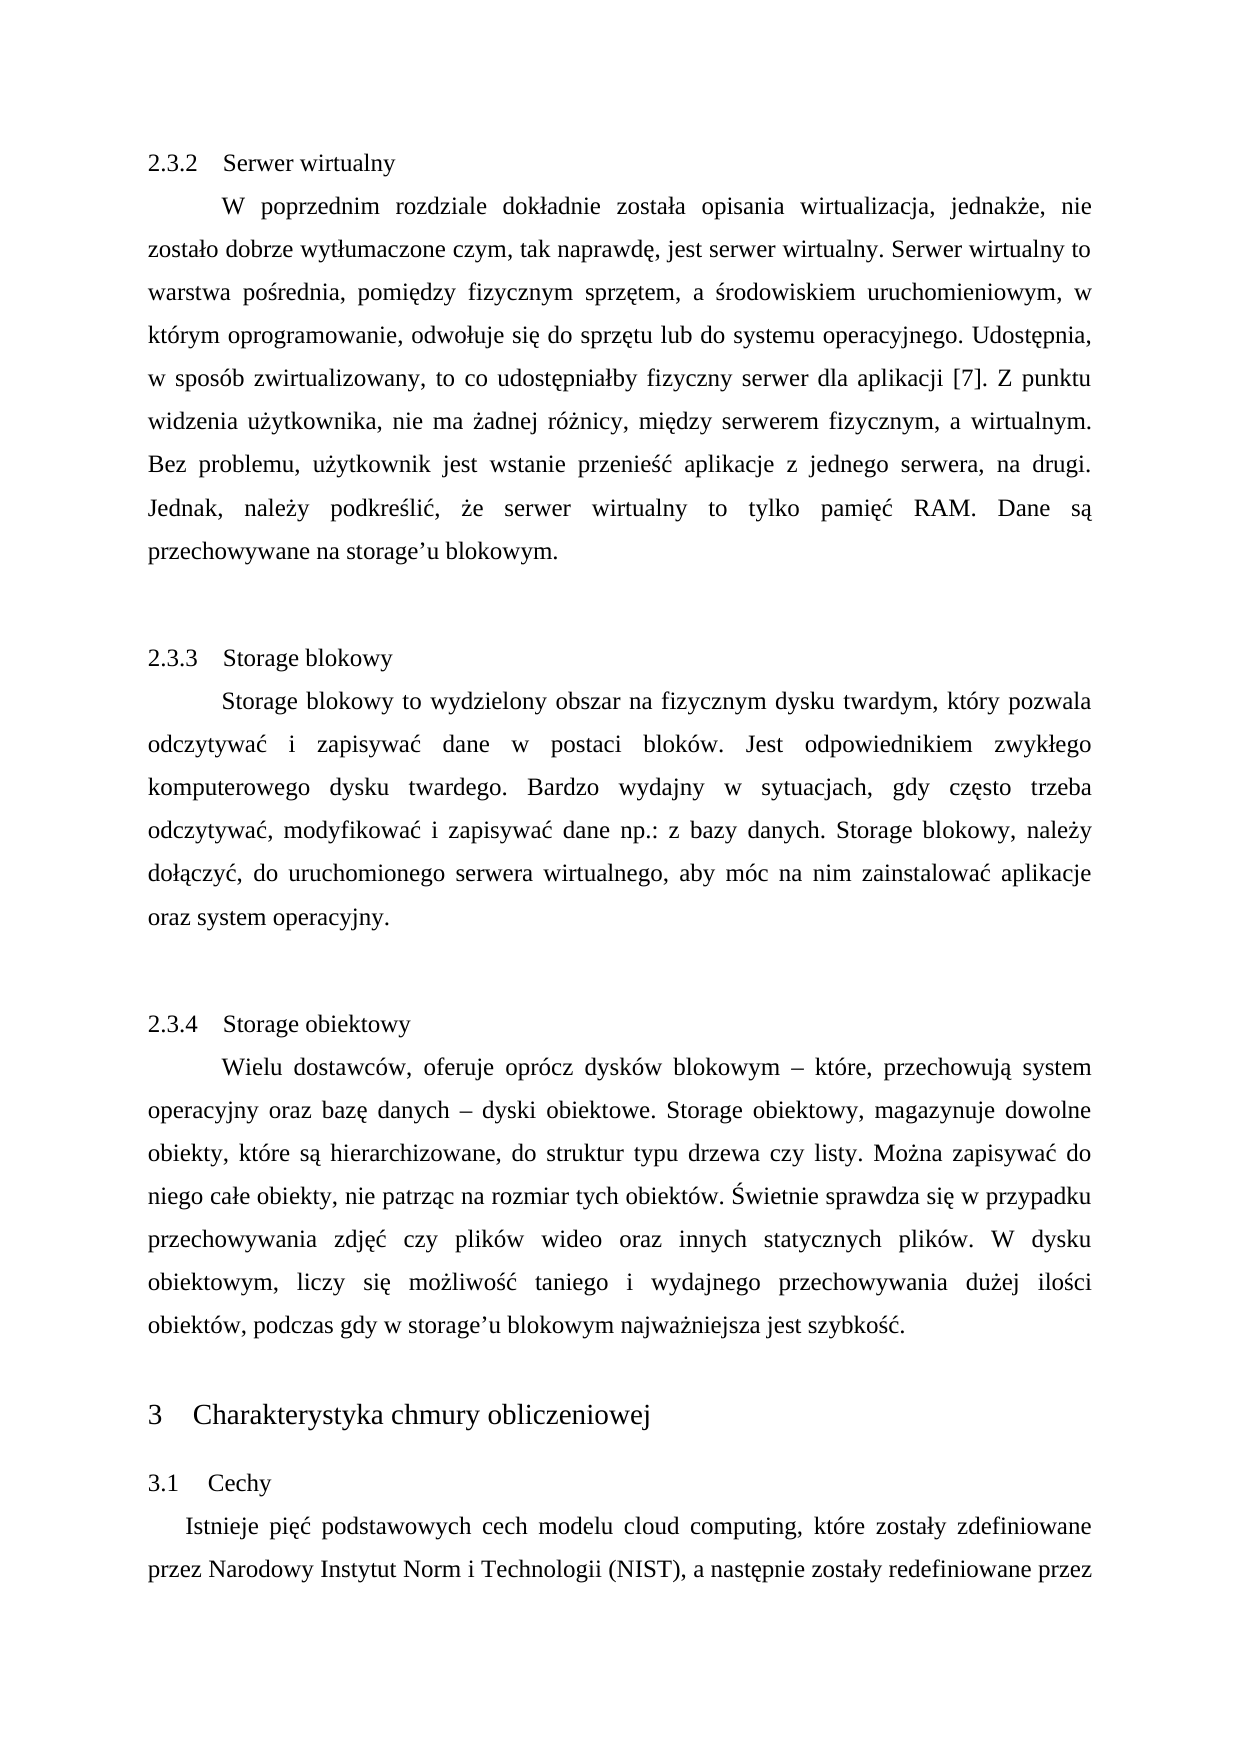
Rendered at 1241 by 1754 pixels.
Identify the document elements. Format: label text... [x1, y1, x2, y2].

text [148, 1511, 1093, 1583]
text W poprzednim rozdziale dokładnie została opisania wirtualizacja, jednakże, nie zostało dobrze wytłumaczone czym, tak naprawdę, jest serwer wirtualny. Serwer wirtualny to warstwa pośrednia, pomiędzy fizycznym sprzętem, a środowiskiem uruchomieniowym, w którym oprogramowanie, odwołuje się do sprzętu lub do systemu operacyjnego. Udostępnia, w sposób zwirtualizowany, to co udostępniałby fizyczny serwer dla aplikacji [7]. Z punktu widzenia użytkownika, nie ma żadnej różnicy, między serwerem fizycznym, a wirtualnym. Bez problemu, użytkownik jest wstanie przenieść aplikacje z jednego serwera, na drugi. Jednak, należy podkreślić, że serwer wirtualny to tylko pamięć RAM. Dane są przechowywane na storage’u blokowym. [148, 191, 1093, 564]
subtitle Charakterystyka chmury obliczeniowej [148, 1397, 1093, 1430]
subtitle Storage obiektowy [148, 1009, 1093, 1037]
subtitle Cechy [148, 1468, 1093, 1497]
text Storage blokowy to wydzielony obszar na fizycznym dysku twardym, który pozwala odczytywać i zapisywać dane w postaci bloków. Jest odpowiednikiem zwykłego komputerowego dysku twardego. Bardzo wydajny w sytuacjach, gdy często trzeba odczytywać, modyfikować i zapisywać dane np.: z bazy danych. Storage blokowy, należy dołączyć, do uruchomionego serwera wirtualnego, aby móc na nim zainstalować aplikacje oraz system operacyjny. [148, 686, 1093, 930]
text Wielu dostawców, oferuje oprócz dysków blokowym – które, przechowują system operacyjny oraz bazę danych – dyski obiektowe. Storage obiektowy, magazynuje dowolne obiekty, które są hierarchizowane, do struktur typu drzewa czy listy. Można zapisywać do niego całe obiekty, nie patrząc na rozmiar tych obiektów. Świetnie sprawdza się w przypadku przechowywania zdjęć czy plików wideo oraz innych statycznych plików. W dysku obiektowym, liczy się możliwość taniego i wydajnego przechowywania dużej ilości obiektów, podczas gdy w storage’u blokowym najważniejsza jest szybkość. [148, 1052, 1093, 1339]
subtitle Storage blokowy [148, 643, 1093, 672]
subtitle Serwer wirtualny [148, 148, 1093, 176]
